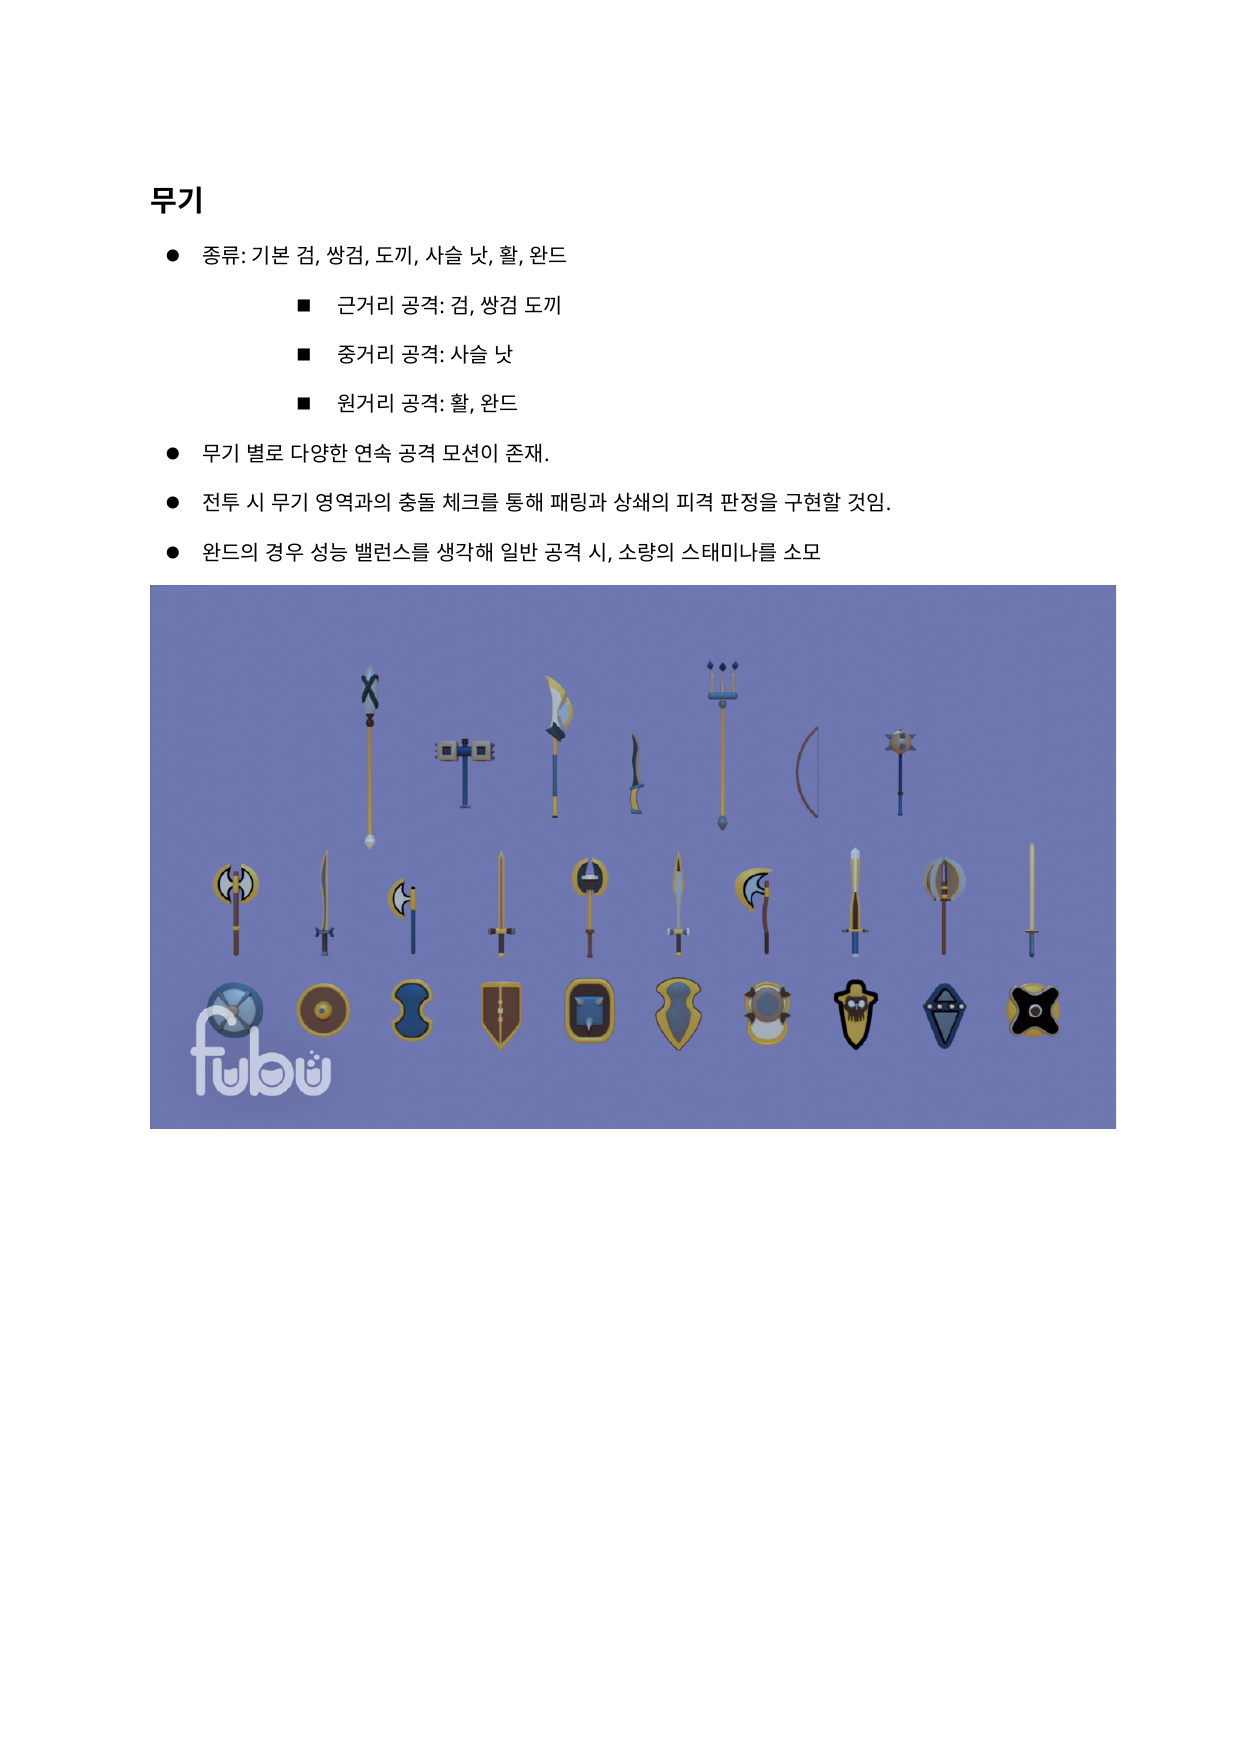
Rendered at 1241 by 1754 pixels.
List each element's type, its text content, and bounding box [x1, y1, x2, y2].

list 무기 별로 다양한 연속 공격 모션이 존재. [165, 437, 1090, 467]
list 근거리 공격: 검, 쌍검 도끼 [296, 289, 1090, 319]
picture [150, 585, 1117, 1129]
text 무기 [150, 177, 1090, 219]
list 완드의 경우 성능 밸런스를 생각해 일반 공격 시, 소량의 스태미나를 소모 [165, 536, 1090, 566]
list 원거리 공격: 활, 완드 [296, 388, 1090, 418]
list 전투 시 무기 영역과의 충돌 체크를 통해 패링과 상쇄의 피격 판정을 구현할 것임. [165, 486, 1090, 517]
list 중거리 공격: 사슬 낫 [296, 338, 1090, 368]
list 종류: 기본 검, 쌍검, 도끼, 사슬 낫, 활, 완드 [165, 239, 1090, 270]
